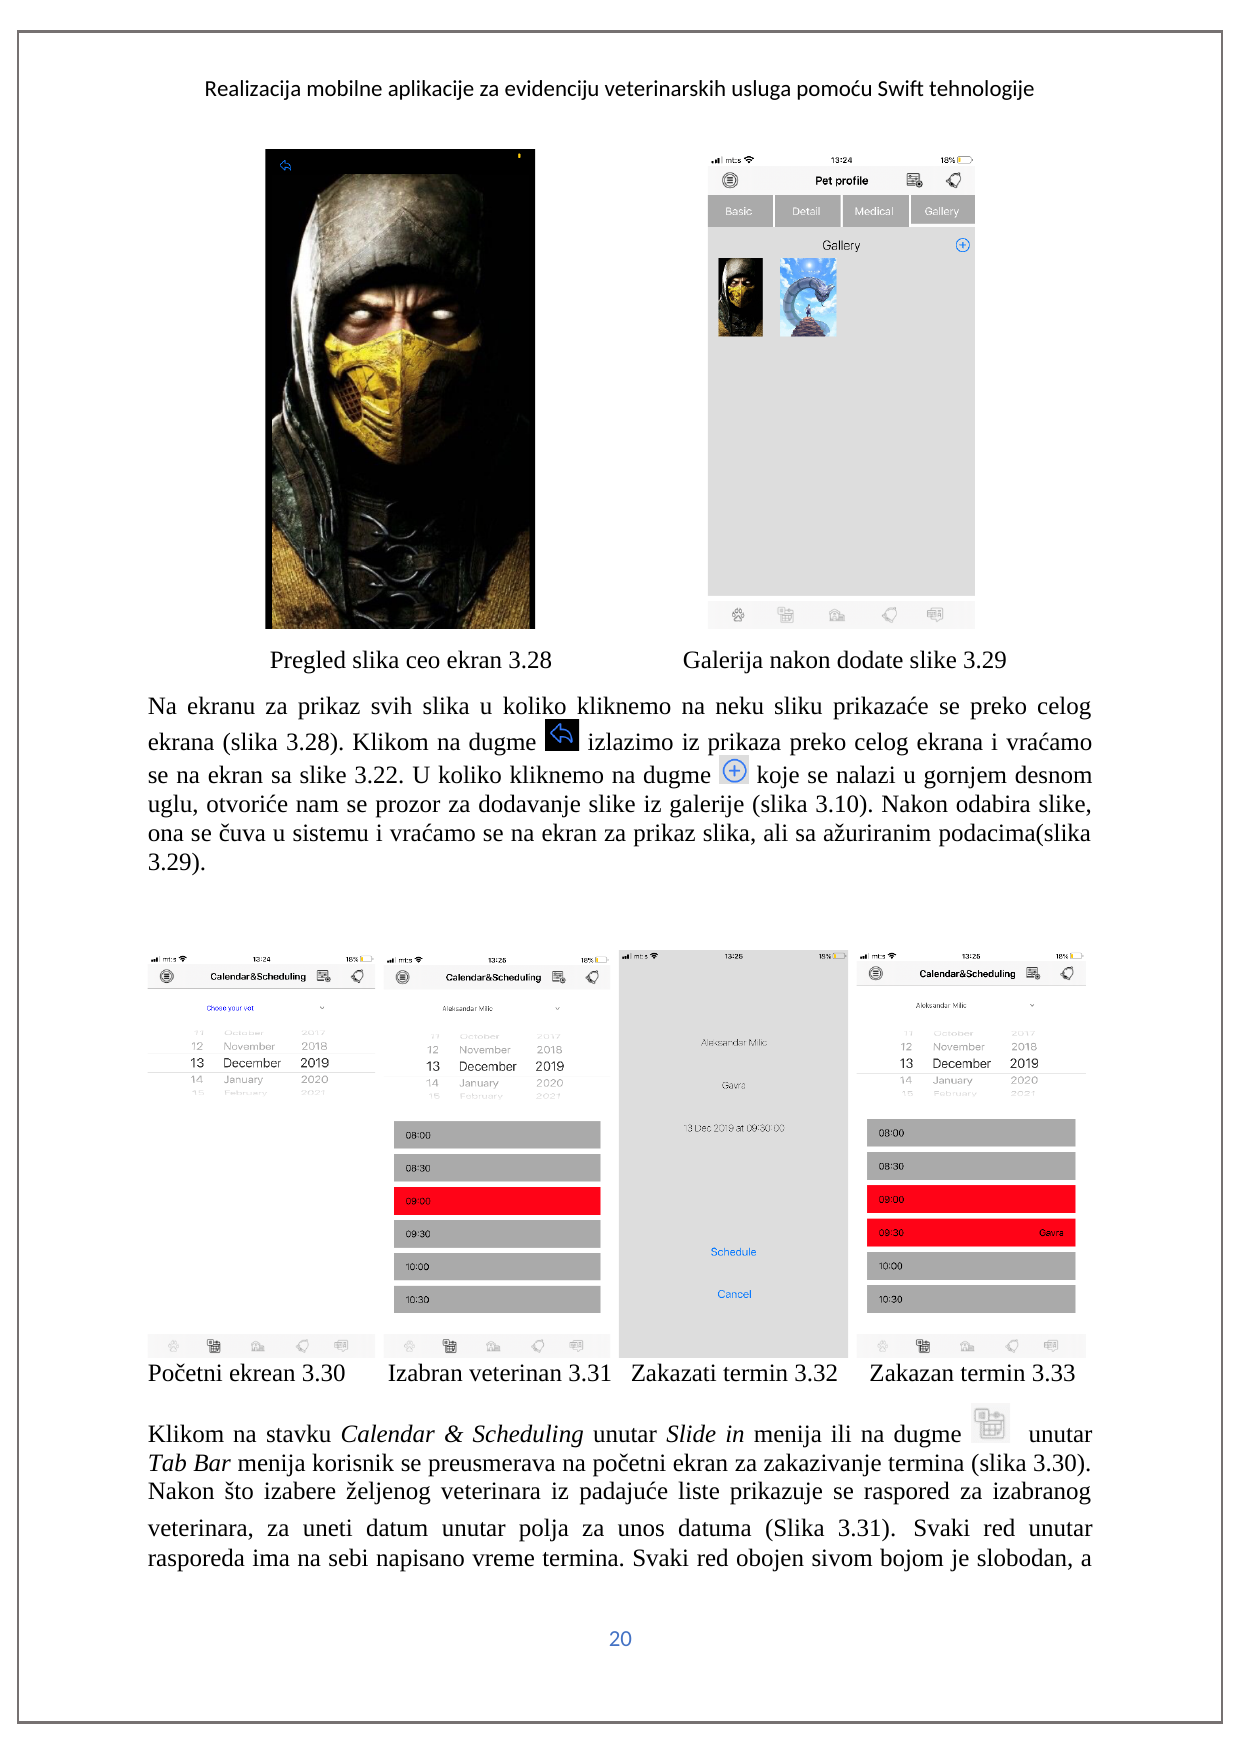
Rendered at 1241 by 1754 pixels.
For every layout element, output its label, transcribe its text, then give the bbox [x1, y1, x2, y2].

picture [856, 950, 1086, 1358]
picture [707, 154, 975, 629]
picture [971, 1403, 1011, 1443]
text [148, 1403, 1093, 1572]
picture [265, 149, 536, 629]
picture [719, 755, 749, 784]
picture [545, 719, 580, 751]
picture [383, 954, 611, 1358]
text Pregled slika ceo ekran 3.28 Galerija nakon dodate slike 3.29 [148, 646, 1093, 674]
picture [618, 950, 849, 1358]
text Na ekranu za prikaz svih slika u koliko kliknemo na neku sliku prikazaće se preko celog ekrana (slika 3.28). Klikom na dugme izlazimo iz prikaza preko celog ekrana i vraćamo se na ekran sa slike 3.22. U koliko kliknemo na dugme koje se nalazi u gornjem desnom uglu, otvoriće nam se prozor za dodavanje slike iz galerije (slika 3.10). Nakon odabira slike, ona se čuva u sistemu i vraćamo se na ekran za prikaz slika, ali sa ažuriranim podacima(slika 3.29). [148, 691, 1093, 875]
picture [147, 953, 376, 1358]
